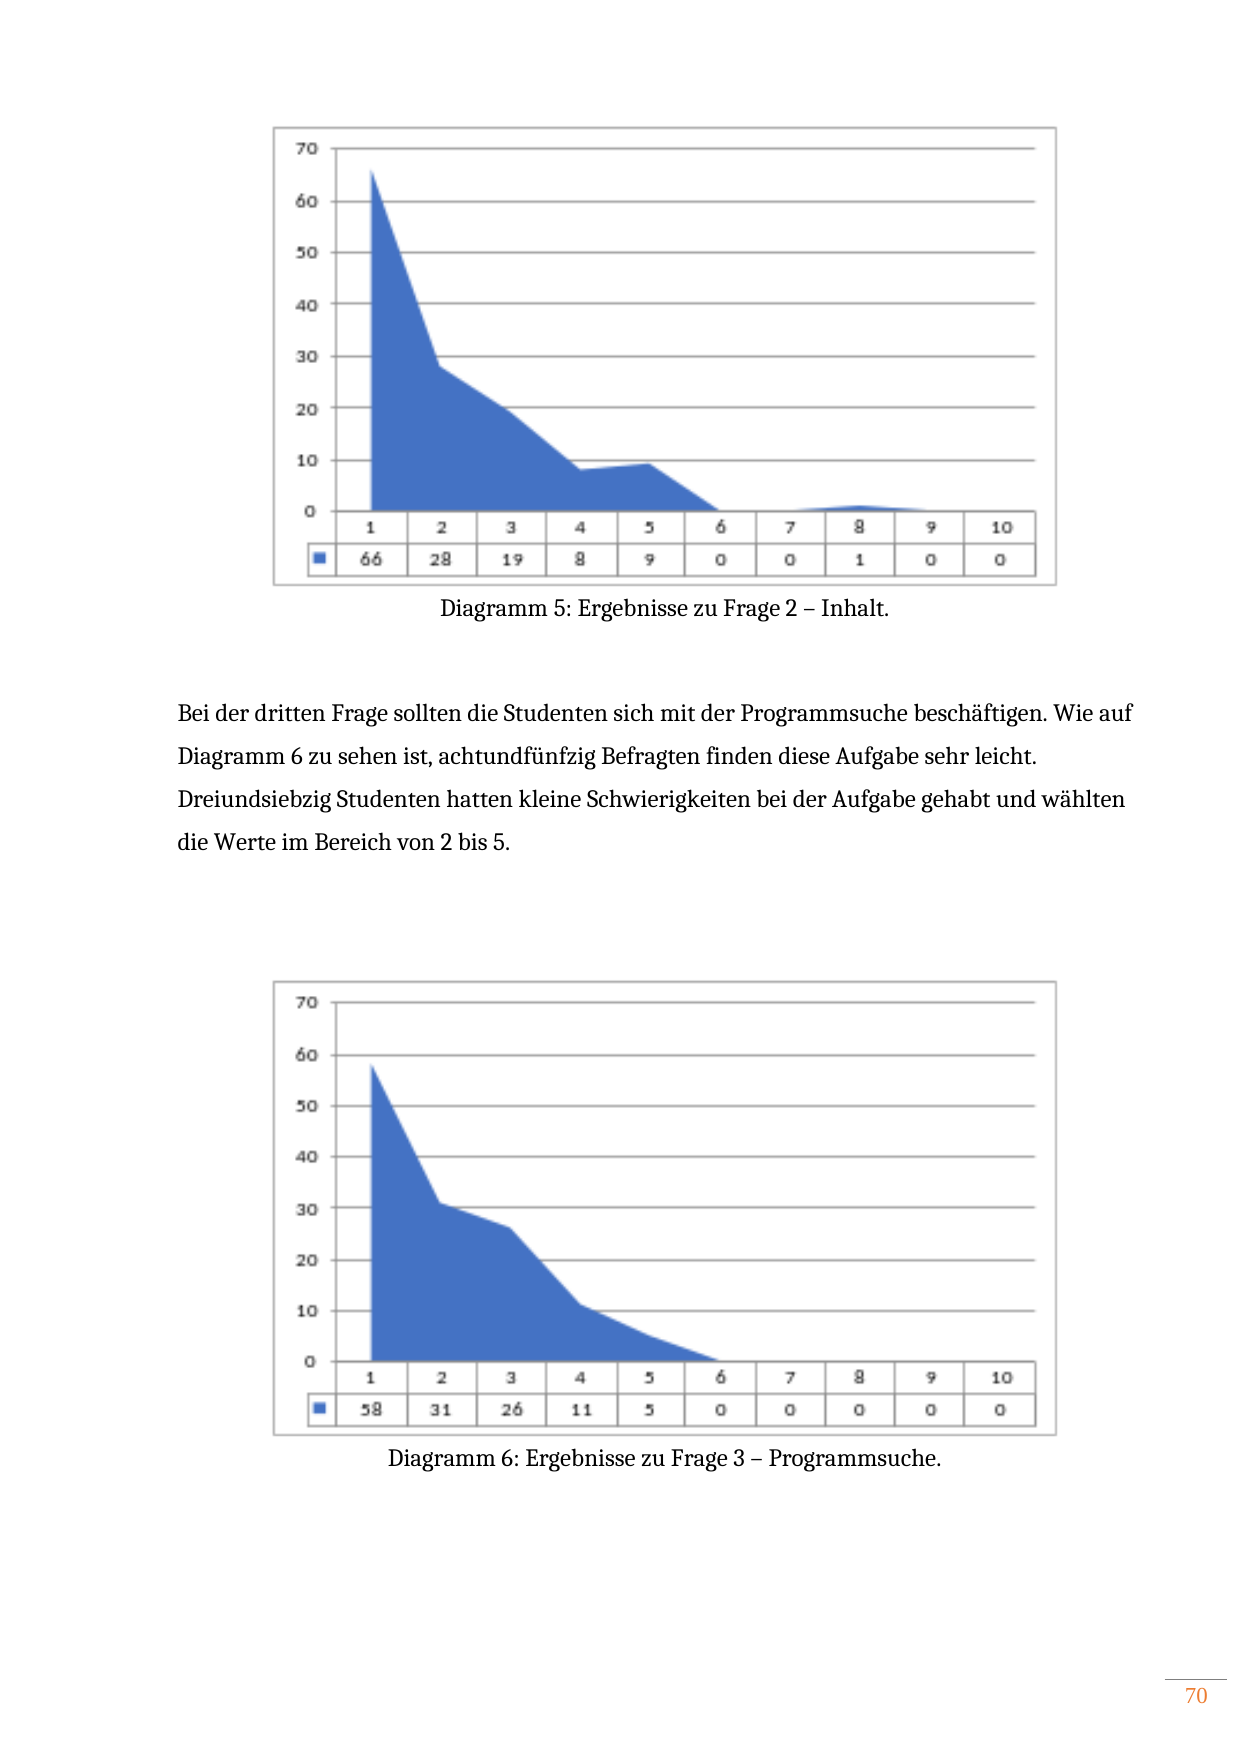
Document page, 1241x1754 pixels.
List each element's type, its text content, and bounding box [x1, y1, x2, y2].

text Diagramm 6: Ergebnisse zu Frage 3 – Programmsuche. [177, 1444, 1152, 1473]
text Diagramm 5: Ergebnisse zu Frage 2 – Inhalt. [177, 593, 1152, 622]
text Bei der dritten Frage sollten die Studenten sich mit der Programmsuche beschäftigen. Wie auf Diagramm 6 zu sehen ist, achtundfünfzig Befragten finden diese Aufgabe sehr leicht. Dreiundsiebzig Studenten hatten kleine Schwierigkeiten bei der Aufgabe gehabt und wählten die Werte im Bereich von 2 bis 5. [177, 698, 1152, 857]
